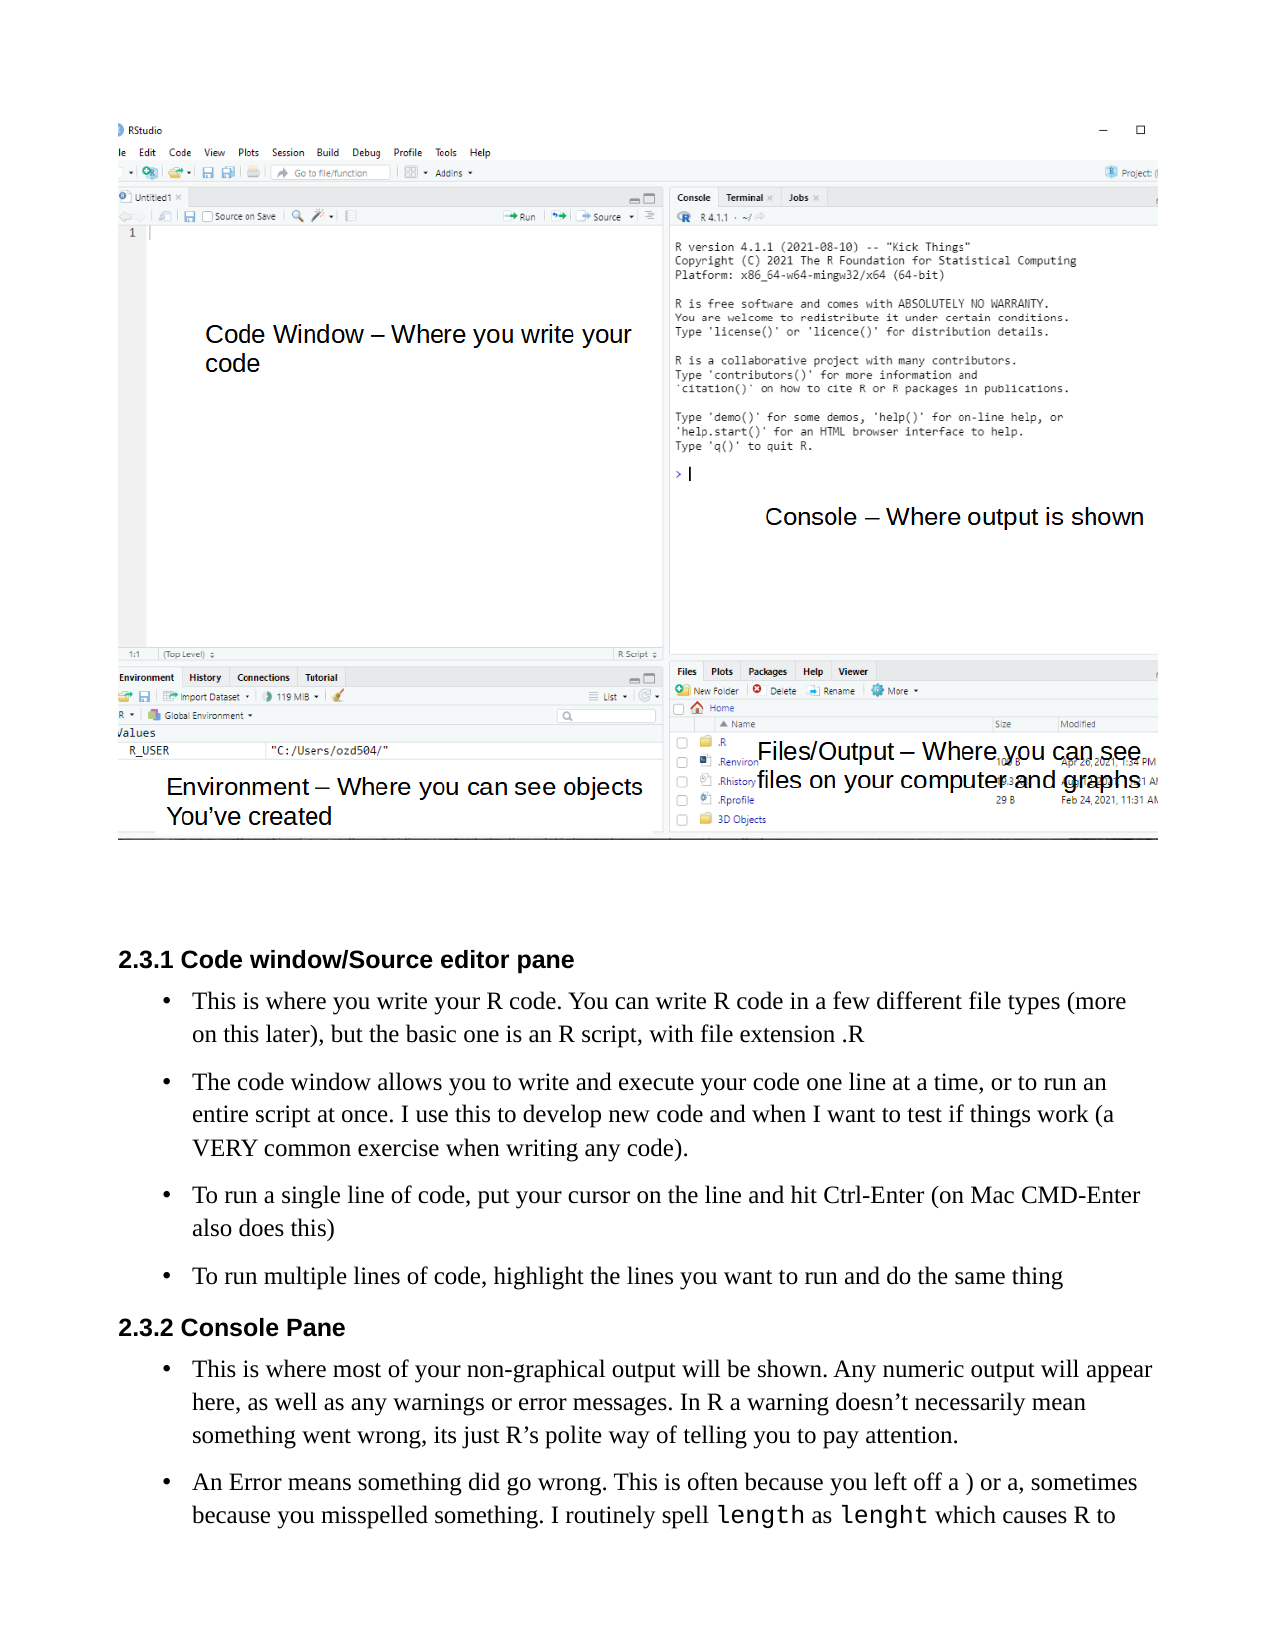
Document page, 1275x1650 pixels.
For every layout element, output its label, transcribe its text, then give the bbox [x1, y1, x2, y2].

list This is where you write your R code. You can write R code in a few different file types (more on this later), but the basic one is an R script, with file extension .R [162, 986, 1157, 1048]
subtitle 2.3.2 Console Pane [118, 1313, 1157, 1341]
list This is where most of your non-graphical output will be shown. Any numeric output will appear here, as well as any warnings or error messages. In R a warning doesn’t necessarily mean something went wrong, its just R’s polite way of telling you to pay attention. [162, 1354, 1157, 1449]
list To run multiple lines of code, highlight the lines you want to run and do the same thing [162, 1261, 1157, 1289]
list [162, 1467, 1157, 1531]
picture [118, 118, 1158, 922]
list To run a single line of code, put your cursor on the line and hit Ctrl-Enter (on Mac CMD-Enter also does this) [162, 1180, 1157, 1242]
list The code window allows you to write and execute your code one line at a time, or to run an entire script at once. I use this to develop new code and when I want to test if things work (a VERY common exercise when writing any code). [162, 1067, 1157, 1161]
subtitle 2.3.1 Code window/Source editor pane [118, 945, 1157, 973]
